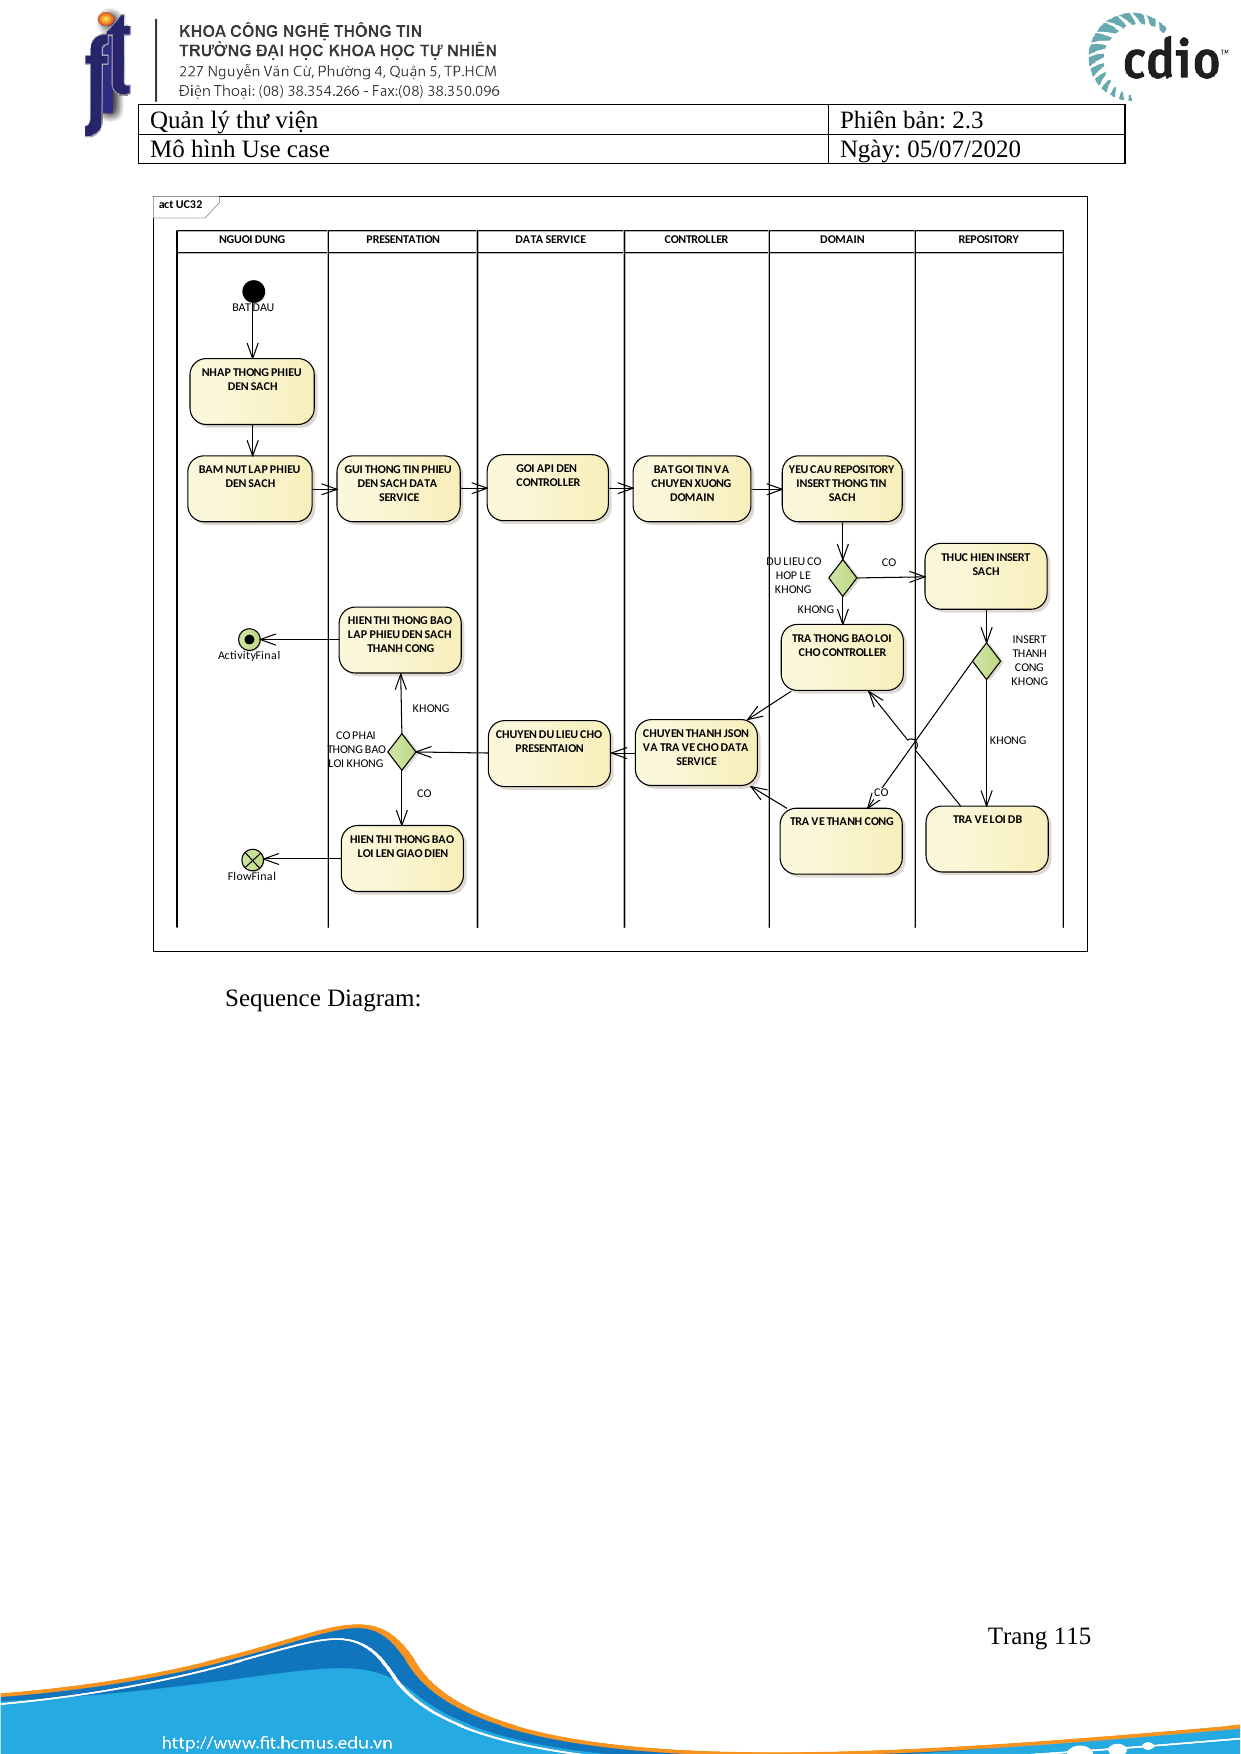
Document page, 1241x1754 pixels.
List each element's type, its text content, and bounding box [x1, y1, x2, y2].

picture [139, 135, 828, 161]
picture [829, 105, 1124, 134]
picture [139, 105, 828, 134]
picture [61, 1, 1241, 161]
picture [829, 135, 1124, 161]
text Sequence Diagram: [225, 983, 1090, 1012]
picture [0, 1621, 1241, 1754]
